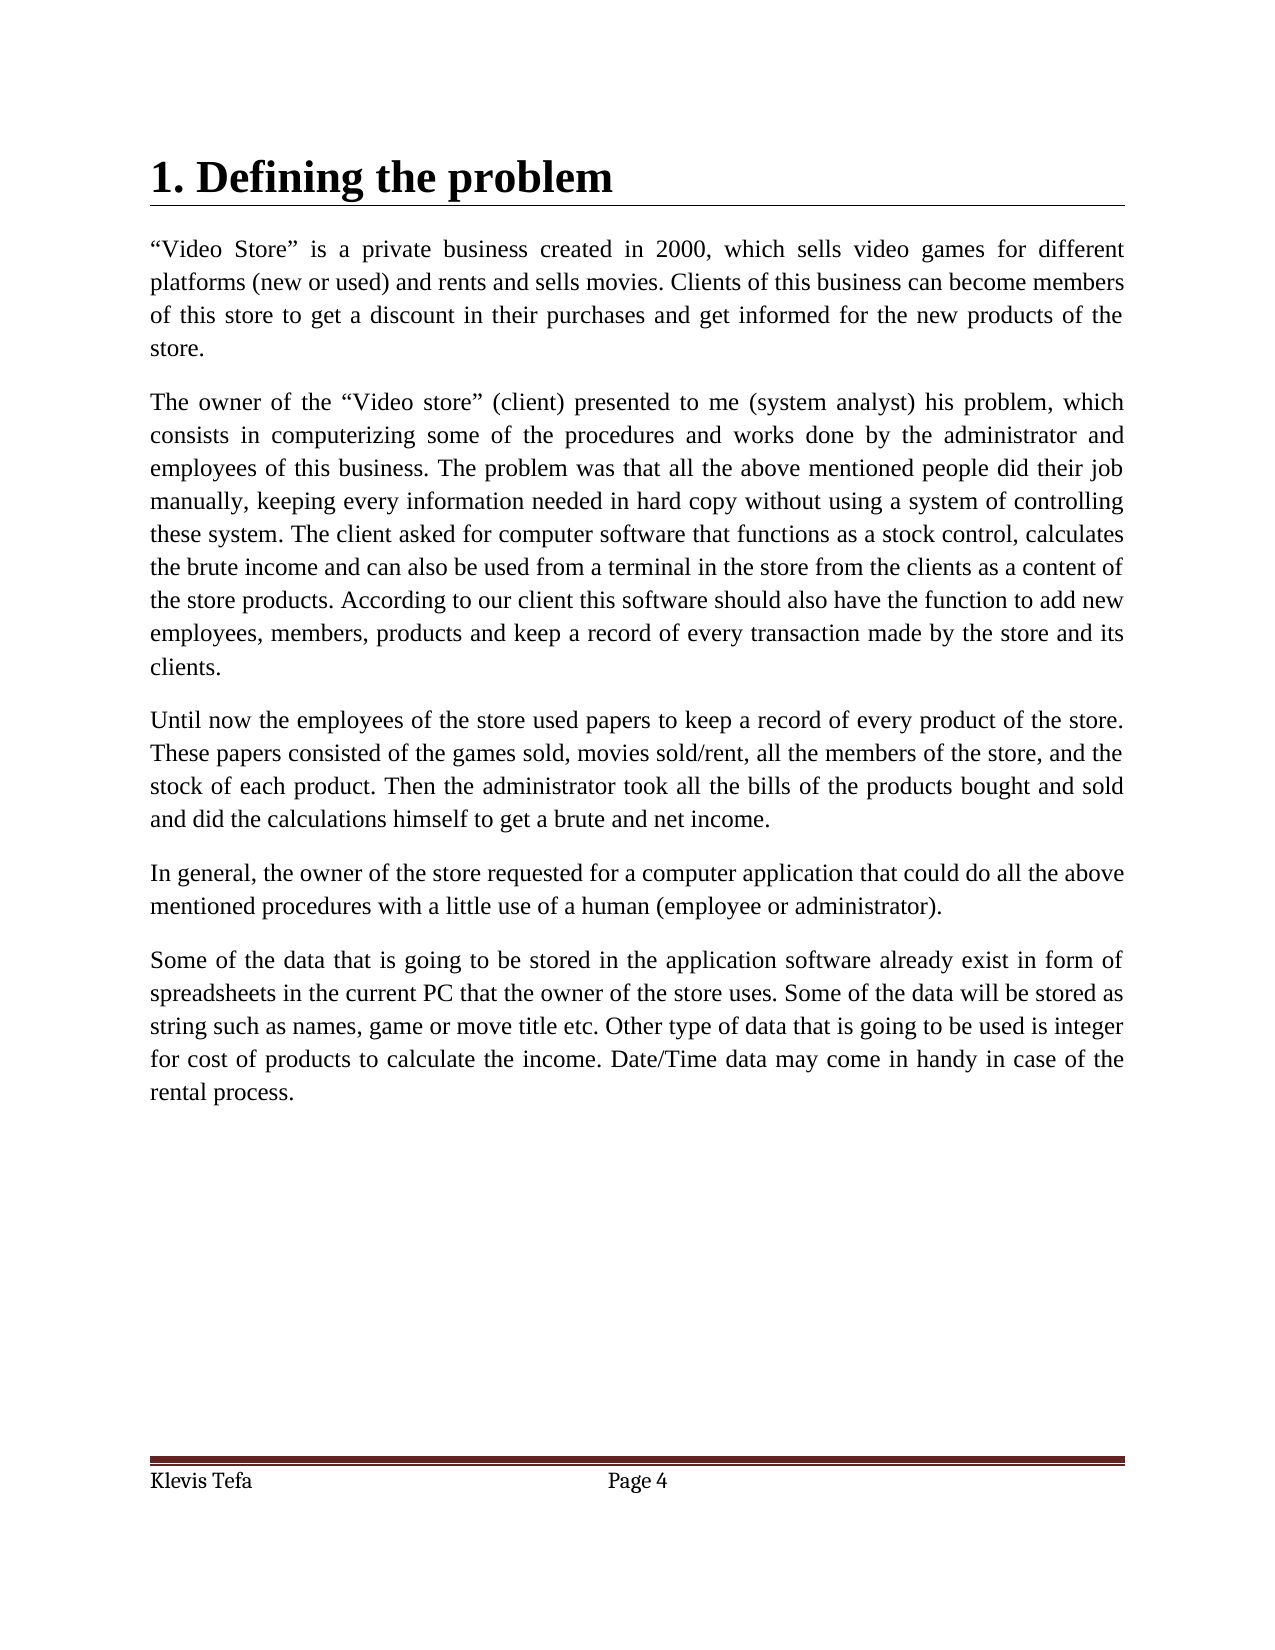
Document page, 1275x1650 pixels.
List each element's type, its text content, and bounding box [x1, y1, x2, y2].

text “Video Store” is a private business created in 2000, which sells video games for different platforms (new or used) and rents and sells movies. Clients of this business can become members of this store to get a discount in their purchases and get informed for the new products of the store. [150, 234, 1125, 362]
text 1. Defining the problem [150, 150, 1125, 205]
text The owner of the “Video store” (client) presented to me (system analyst) his problem, which consists in computerizing some of the procedures and works done by the administrator and employees of this business. The problem was that all the above mentioned people did their job manually, keeping every information needed in hard copy without using a system of controlling these system. The client asked for computer software that functions as a stock control, calculates the brute income and can also be used from a terminal in the store from the clients as a content of the store products. According to our client this software should also have the function to add new employees, members, products and keep a record of every transaction made by the store and its clients. [150, 387, 1125, 680]
text Some of the data that is going to be stored in the application software already exist in form of spreadsheets in the current PC that the owner of the store uses. Some of the data will be stored as string such as names, game or move title etc. Other type of data that is going to be used is integer for cost of products to calculate the income. Date/Time data may come in handy in case of the rental process. [150, 945, 1125, 1106]
text In general, the owner of the store requested for a computer application that could do all the above mentioned procedures with a little use of a human (employee or administrator). [150, 858, 1125, 920]
text Until now the employees of the store used papers to keep a record of every product of the store. These papers consisted of the games sold, movies sold/rent, all the members of the store, and the stock of each product. Then the administrator took all the bills of the products bought and sold and did the calculations himself to get a brute and net income. [150, 705, 1125, 833]
